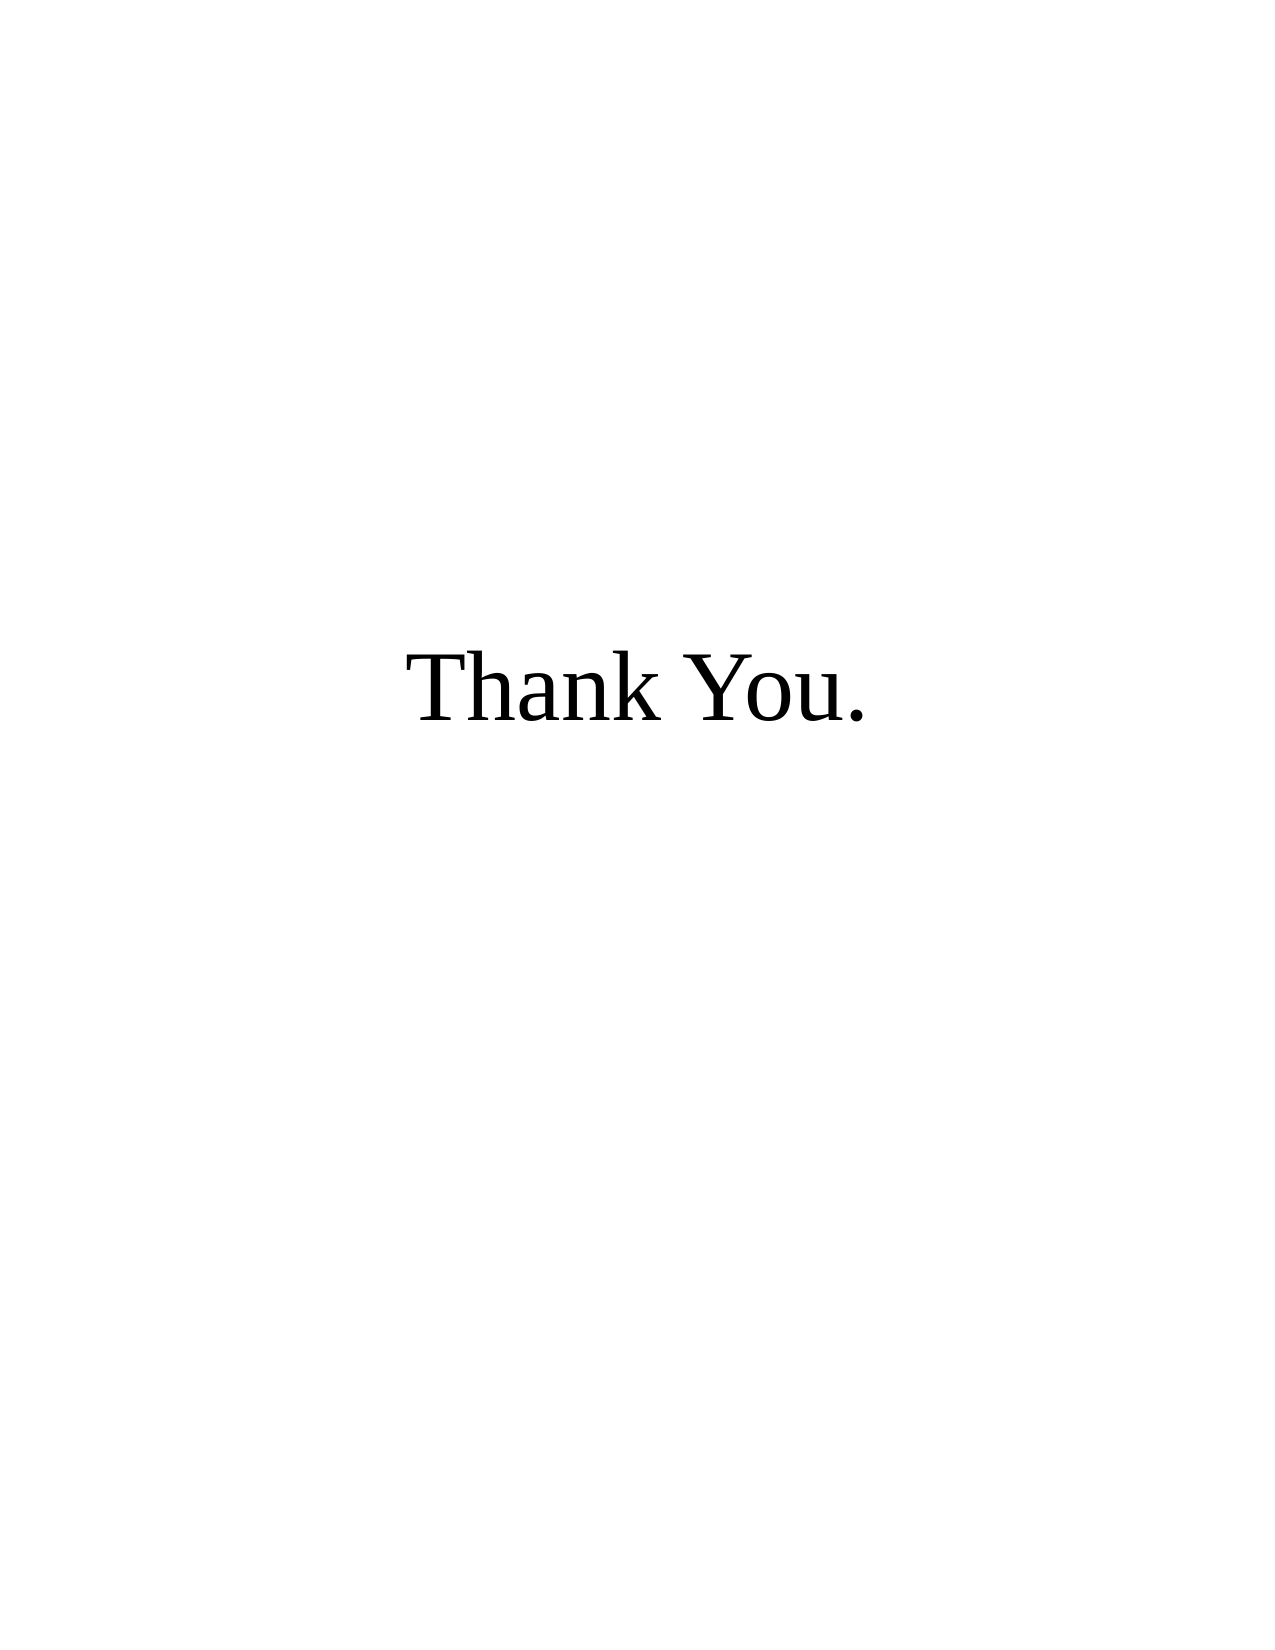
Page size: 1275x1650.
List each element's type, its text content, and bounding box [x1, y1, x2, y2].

text Thank You. [150, 700, 1125, 725]
